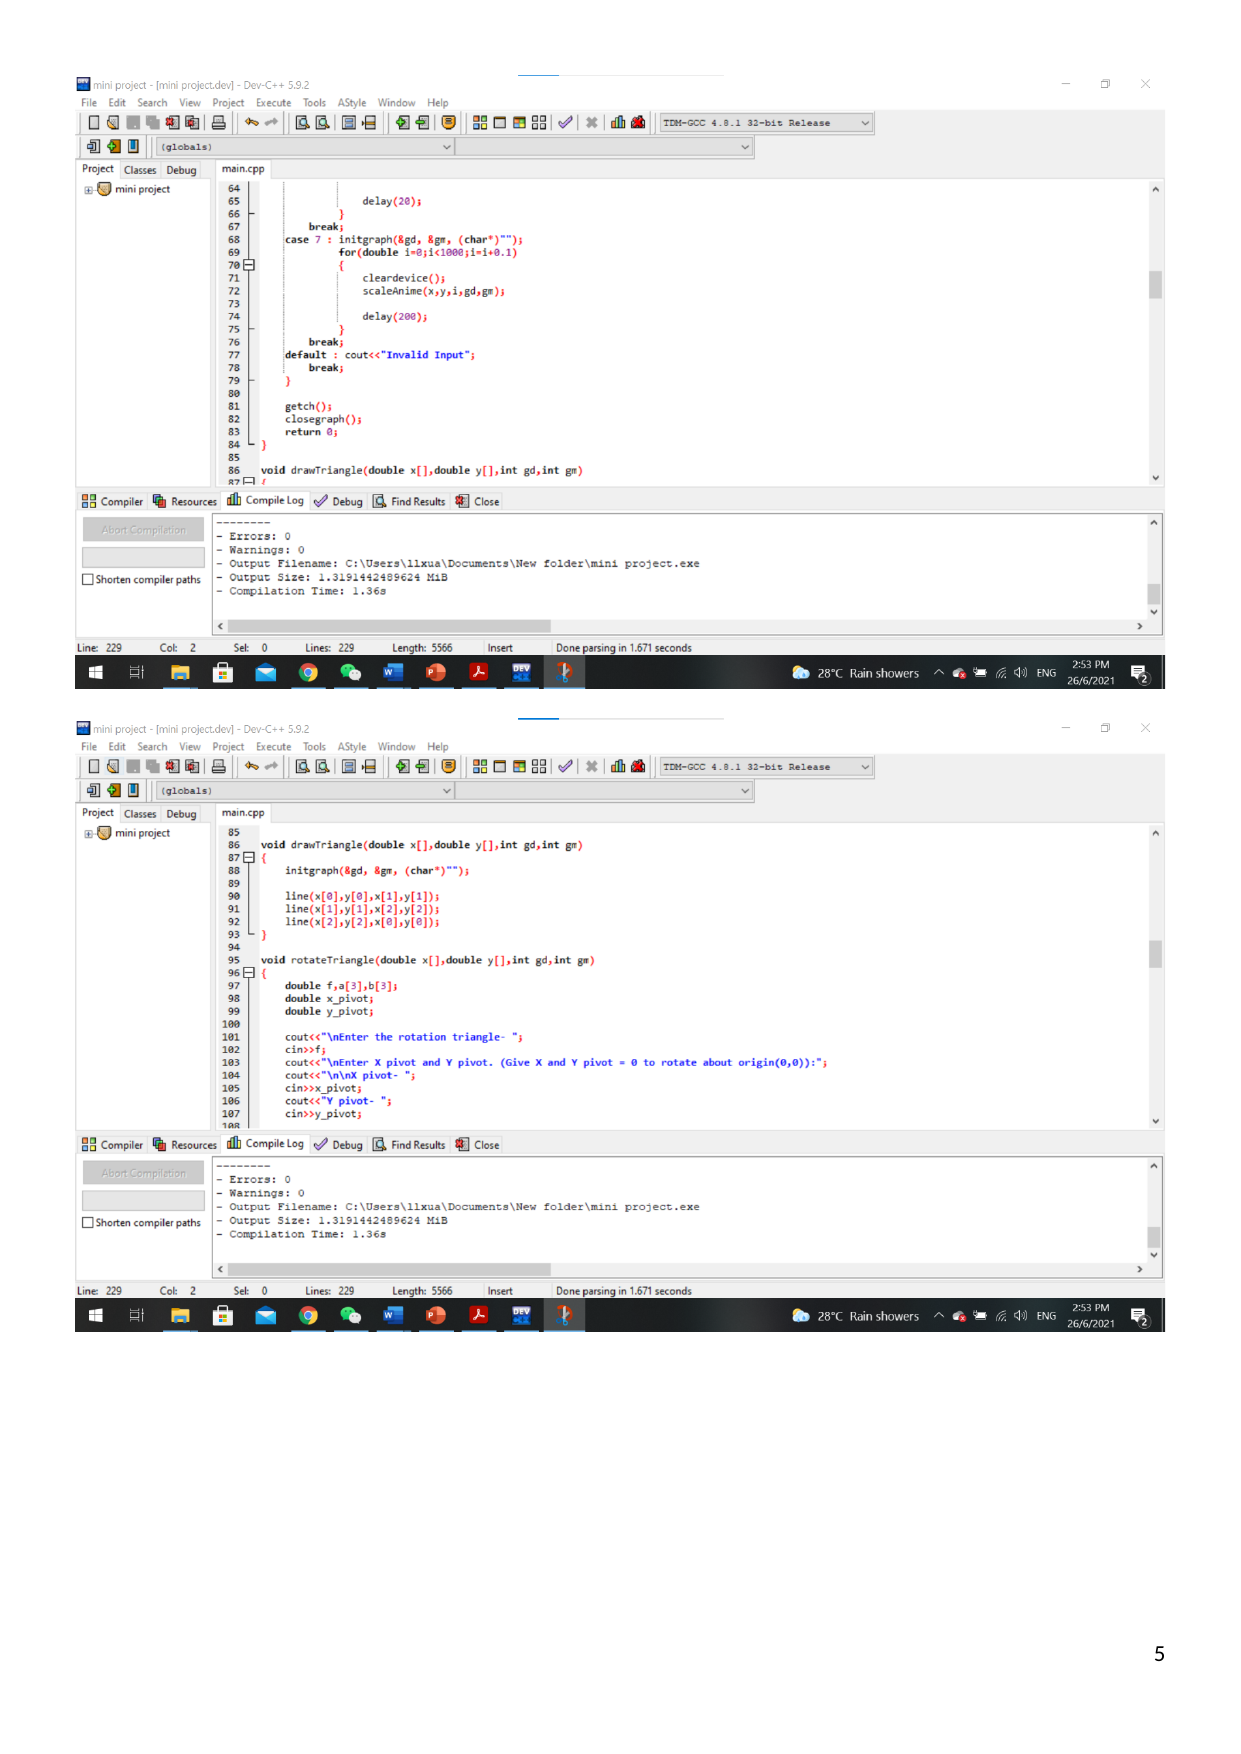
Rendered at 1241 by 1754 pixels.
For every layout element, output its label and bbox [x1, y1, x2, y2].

picture [75, 718, 1166, 1332]
picture [75, 75, 1166, 689]
